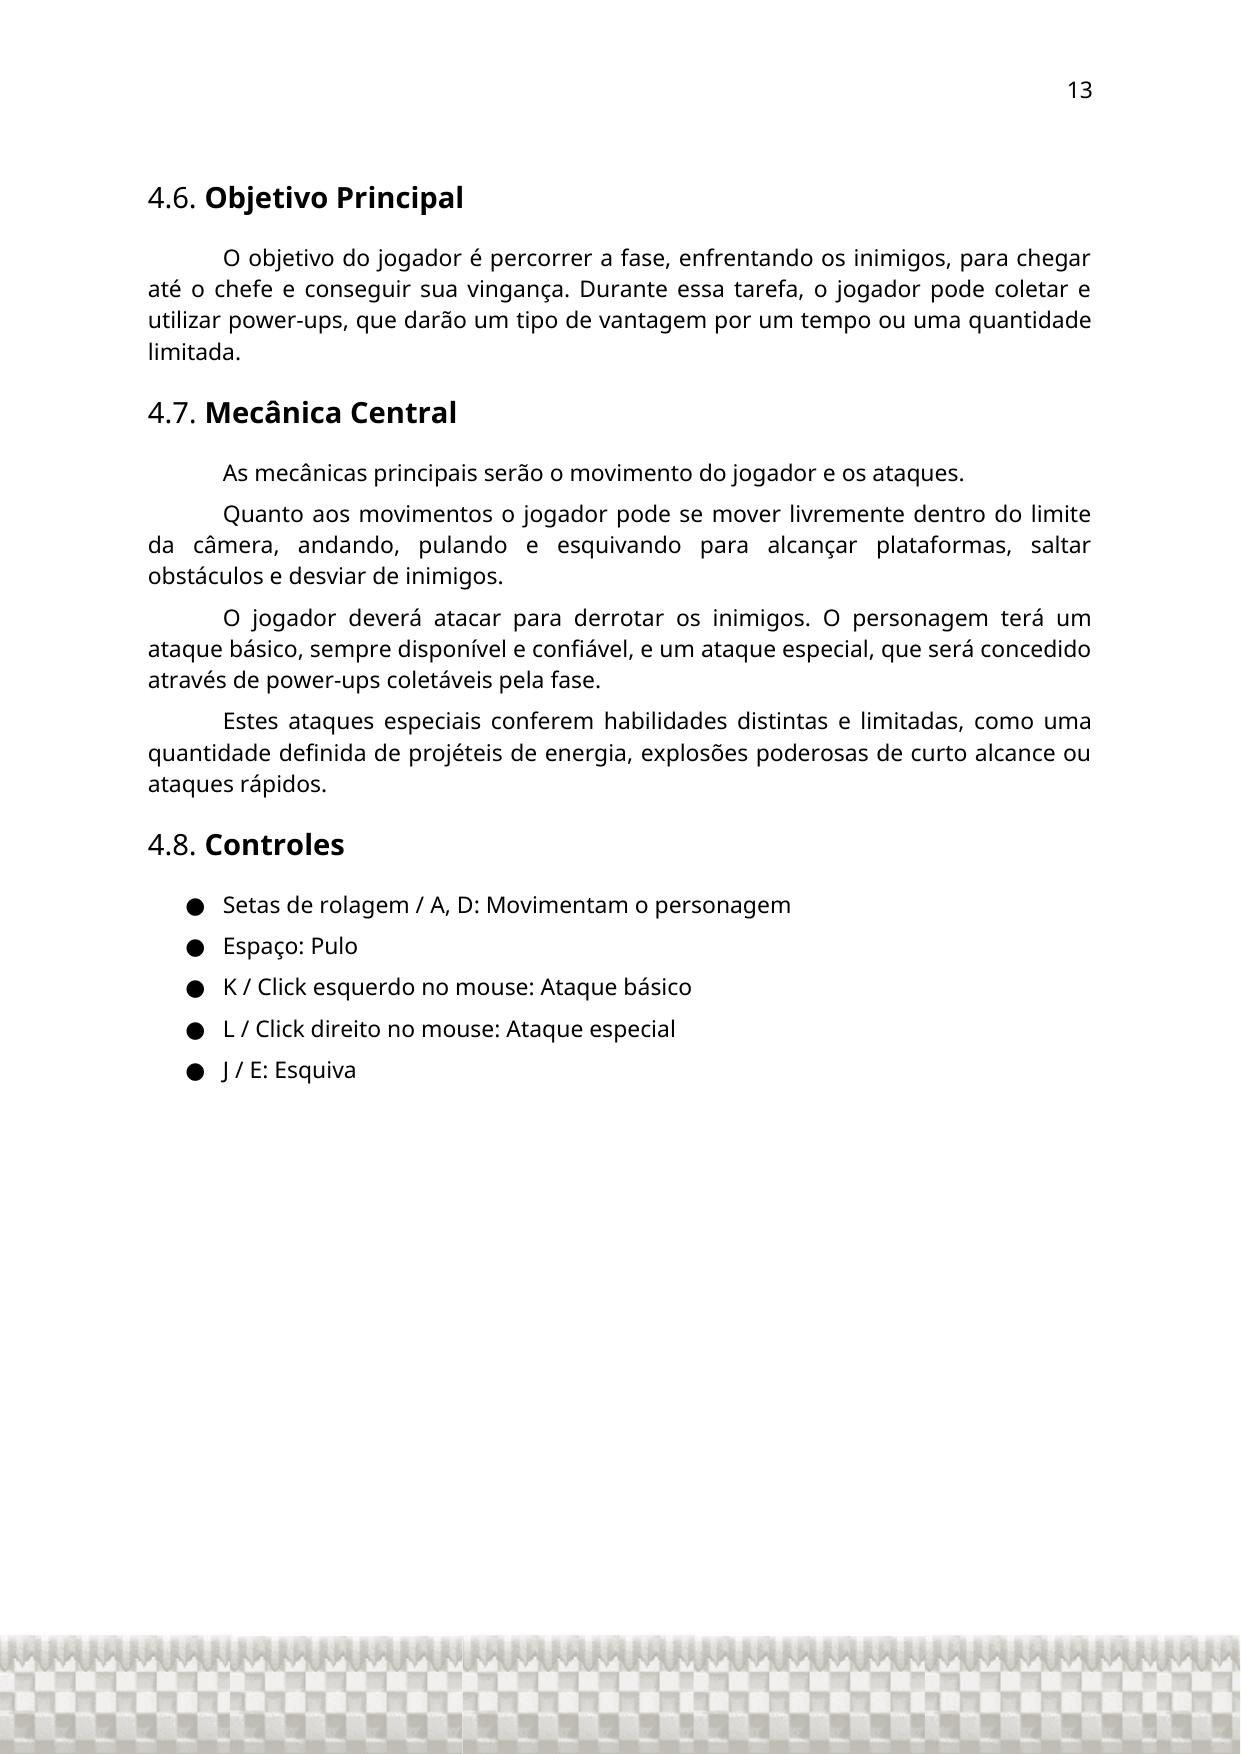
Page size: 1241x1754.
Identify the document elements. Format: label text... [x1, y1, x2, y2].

list K / Click esquerdo no mouse: Ataque básico [185, 971, 1093, 1002]
text O jogador deverá atacar para derrotar os inimigos. O personagem terá um ataque básico, sempre disponível e confiável, e um ataque especial, que será concedido através de power-ups coletáveis pela fase. [148, 602, 1093, 695]
subtitle Mecânica Central [148, 392, 1093, 432]
text As mecânicas principais serão o movimento do jogador e os ataques. [148, 457, 1093, 488]
list Setas de rolagem / A, D: Movimentam o personagem [185, 889, 1093, 920]
text Quanto aos movimentos o jogador pode se mover livremente dentro do limite da câmera, andando, pulando e esquivando para alcançar plataformas, saltar obstáculos e desviar de inimigos. [148, 498, 1093, 592]
subtitle Objetivo Principal [148, 177, 1093, 217]
list J / E: Esquiva [185, 1054, 1093, 1085]
text Estes ataques especiais conferem habilidades distintas e limitadas, como uma quantidade definida de projéteis de energia, explosões poderosas de curto alcance ou ataques rápidos. [148, 705, 1093, 799]
text O objetivo do jogador é percorrer a fase, enfrentando os inimigos, para chegar até o chefe e conseguir sua vingança. Durante essa tarefa, o jogador pode coletar e utilizar power-ups, que darão um tipo de vantagem por um tempo ou uma quantidade limitada. [148, 242, 1093, 367]
list Espaço: Pulo [185, 930, 1093, 961]
list L / Click direito no mouse: Ataque especial [185, 1012, 1093, 1044]
subtitle Controles [148, 824, 1093, 864]
